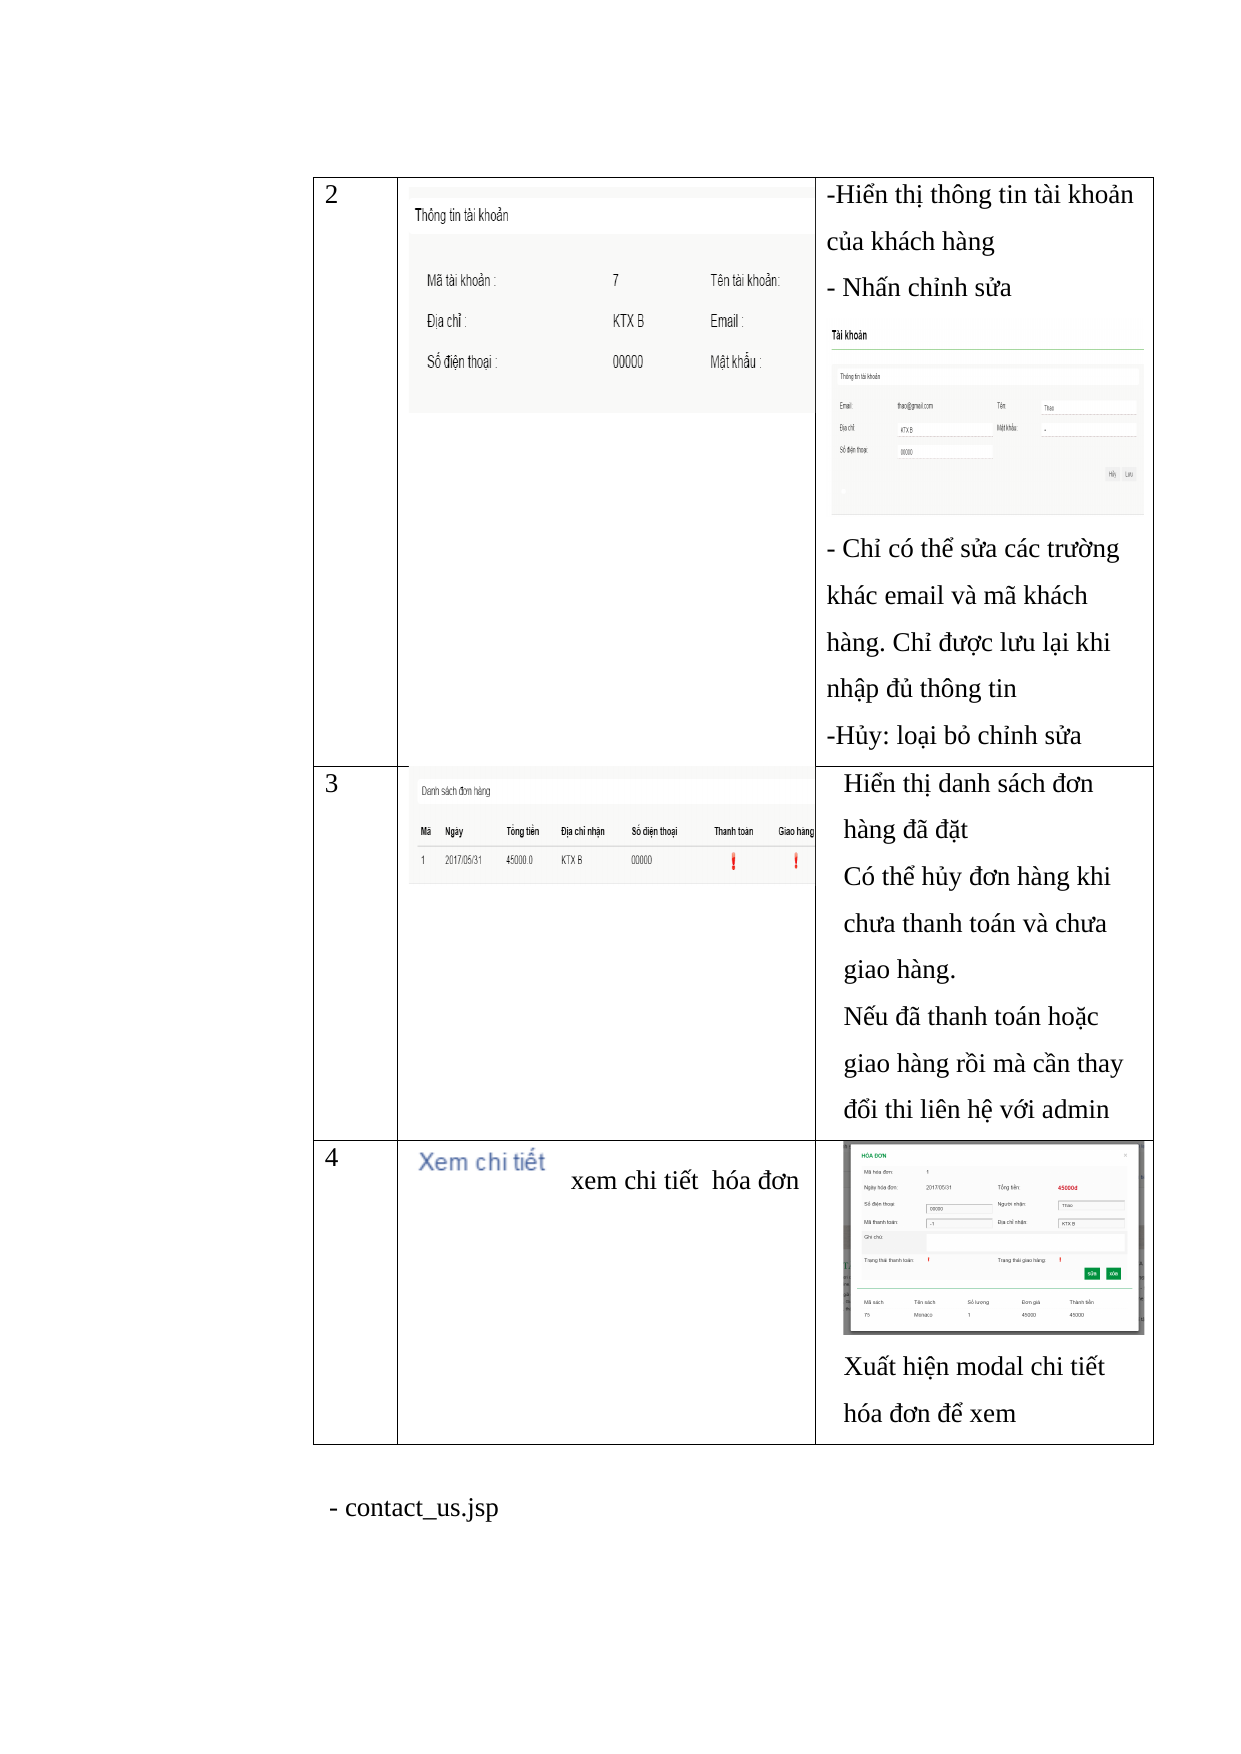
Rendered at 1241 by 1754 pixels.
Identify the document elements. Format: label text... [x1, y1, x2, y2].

picture [408, 1141, 564, 1190]
picture [408, 766, 816, 886]
table_cell [398, 767, 815, 1140]
picture [826, 318, 1144, 517]
list - contact_us.jsp [329, 1491, 1122, 1522]
table_cell Hiển thị danh sách đơn hàng đã đặt Có thể hủy đơn hàng khi chưa thanh toán và chưa giao hàng. Nếu đã thanh toán hoặc giao hàng rồi mà cần thay đổi thi liên hệ với admin [816, 767, 1153, 1140]
table_cell xem chi tiết hóa đơn [398, 1141, 815, 1444]
table_cell 2 [314, 178, 397, 766]
picture [408, 178, 816, 413]
table_cell 4 [314, 1141, 397, 1444]
table_cell Xuất hiện modal chi tiết hóa đơn để xem [816, 1141, 1153, 1444]
table_cell 3 [314, 767, 397, 1140]
table_cell -Hiển thị thông tin tài khoản của khách hàng - Nhấn chỉnh sửa - Chỉ có thể sửa các trường khác email và mã khách hàng. Chỉ được lưu lại khi nhập đủ thông tin -Hủy: loại bỏ chỉnh sửa [816, 178, 1153, 766]
picture [843, 1141, 1145, 1335]
table_cell [398, 178, 815, 766]
